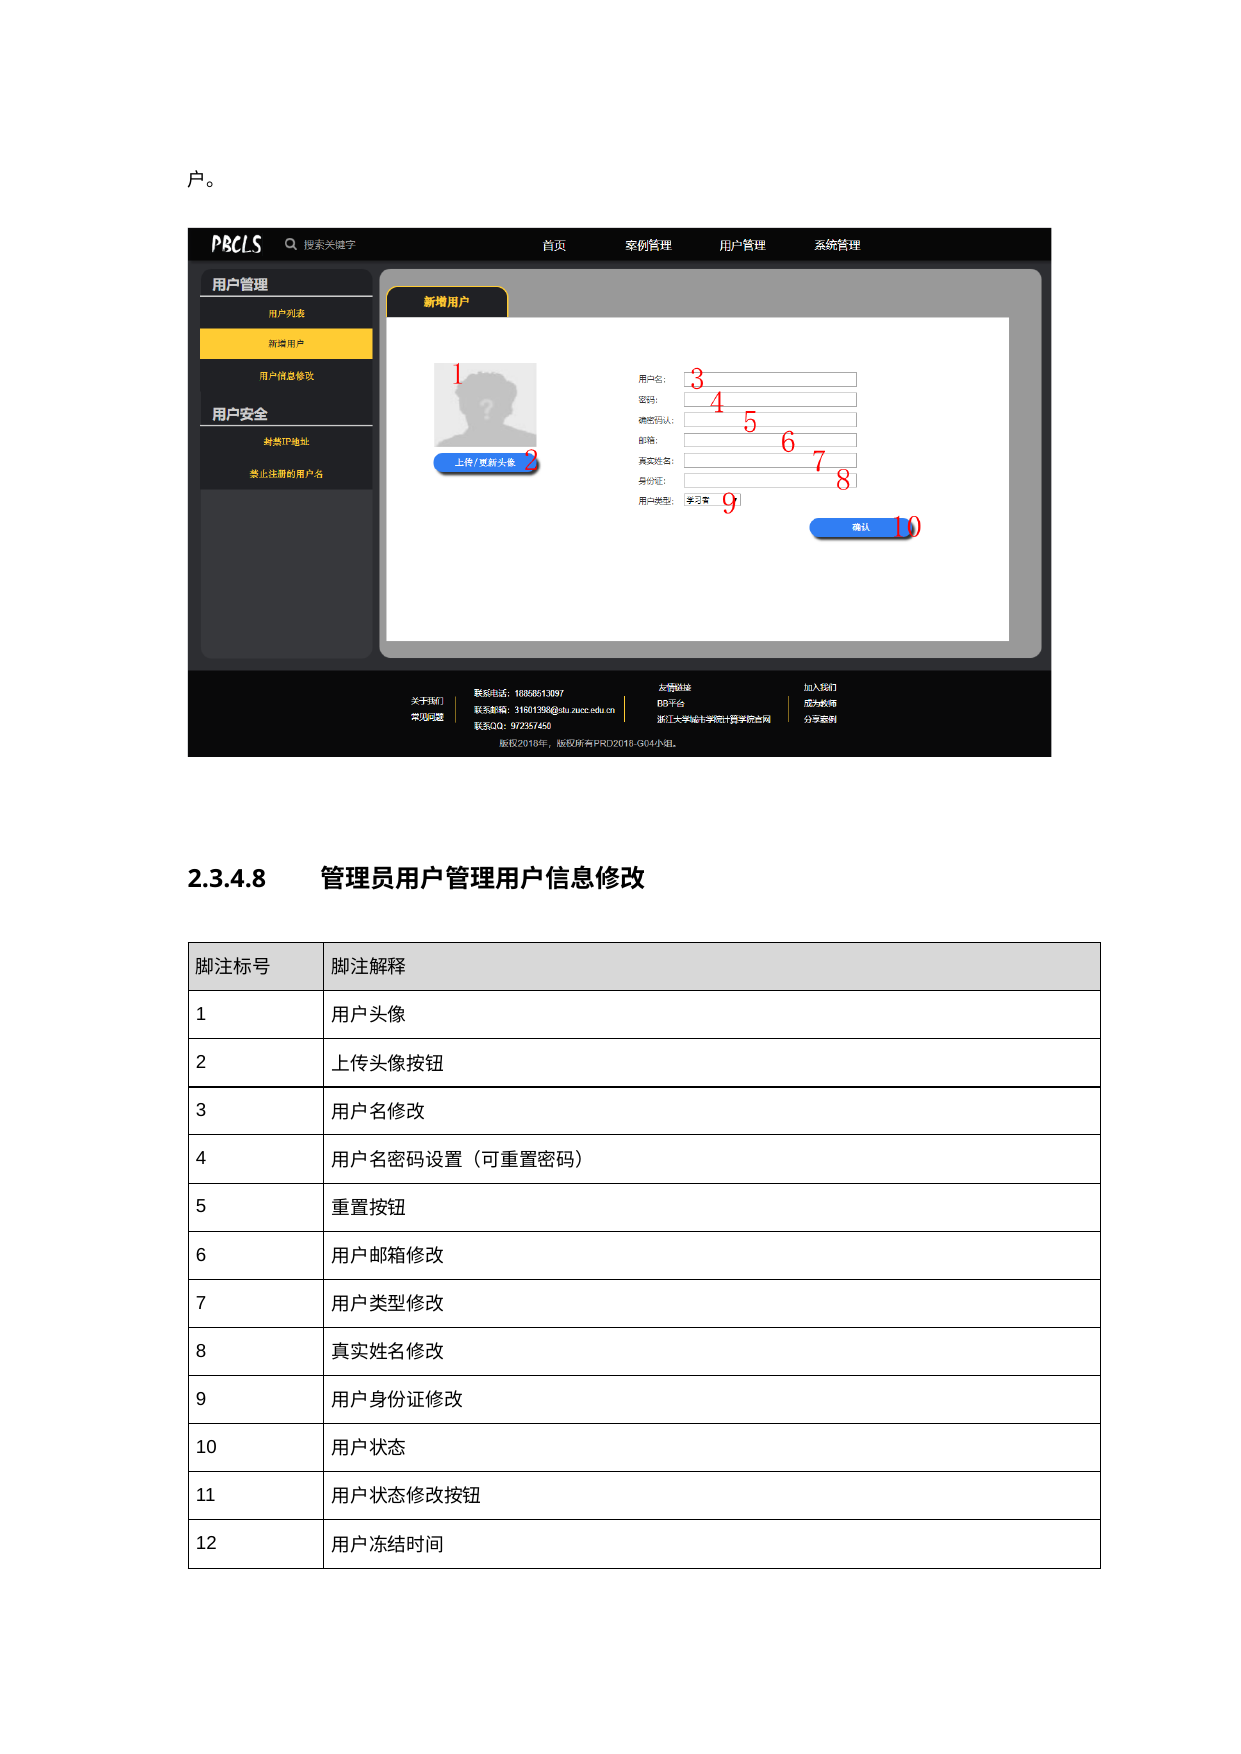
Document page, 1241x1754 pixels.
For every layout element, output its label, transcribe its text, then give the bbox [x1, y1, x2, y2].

table_cell 用户状态 [324, 1424, 1100, 1471]
table_cell 3 [189, 1088, 323, 1134]
table_cell 1 [189, 991, 323, 1038]
table_cell 上传头像按钮 [324, 1039, 1100, 1086]
table_cell 5 [189, 1184, 323, 1231]
table_cell 用户名修改 [324, 1088, 1100, 1134]
table_cell 8 [189, 1328, 323, 1375]
table_cell 7 [189, 1280, 323, 1327]
table_cell 11 [189, 1472, 323, 1519]
table_cell 用户身份证修改 [324, 1376, 1100, 1423]
table_cell 用户状态修改按钮 [324, 1472, 1100, 1519]
table_cell 用户邮箱修改 [324, 1232, 1100, 1279]
table_cell 12 [189, 1520, 323, 1567]
table_cell 9 [189, 1376, 323, 1423]
picture [187, 227, 1052, 757]
table_cell 真实姓名修改 [324, 1328, 1100, 1375]
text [187, 162, 1053, 194]
table_cell 6 [189, 1232, 323, 1279]
table_cell 10 [189, 1424, 323, 1471]
table_header 脚注解释 [324, 943, 1100, 990]
table_cell 用户名密码设置（可重置密码） [324, 1135, 1100, 1182]
table_cell 2 [189, 1039, 323, 1086]
table_cell 用户头像 [324, 991, 1100, 1038]
text 管理员用户管理用户信息修改 [187, 844, 1053, 909]
table_cell 重置按钮 [324, 1184, 1100, 1231]
table_header 脚注标号 [189, 943, 323, 990]
table_cell 用户冻结时间 [324, 1520, 1100, 1567]
table_cell 4 [189, 1135, 323, 1182]
table_cell 用户类型修改 [324, 1280, 1100, 1327]
